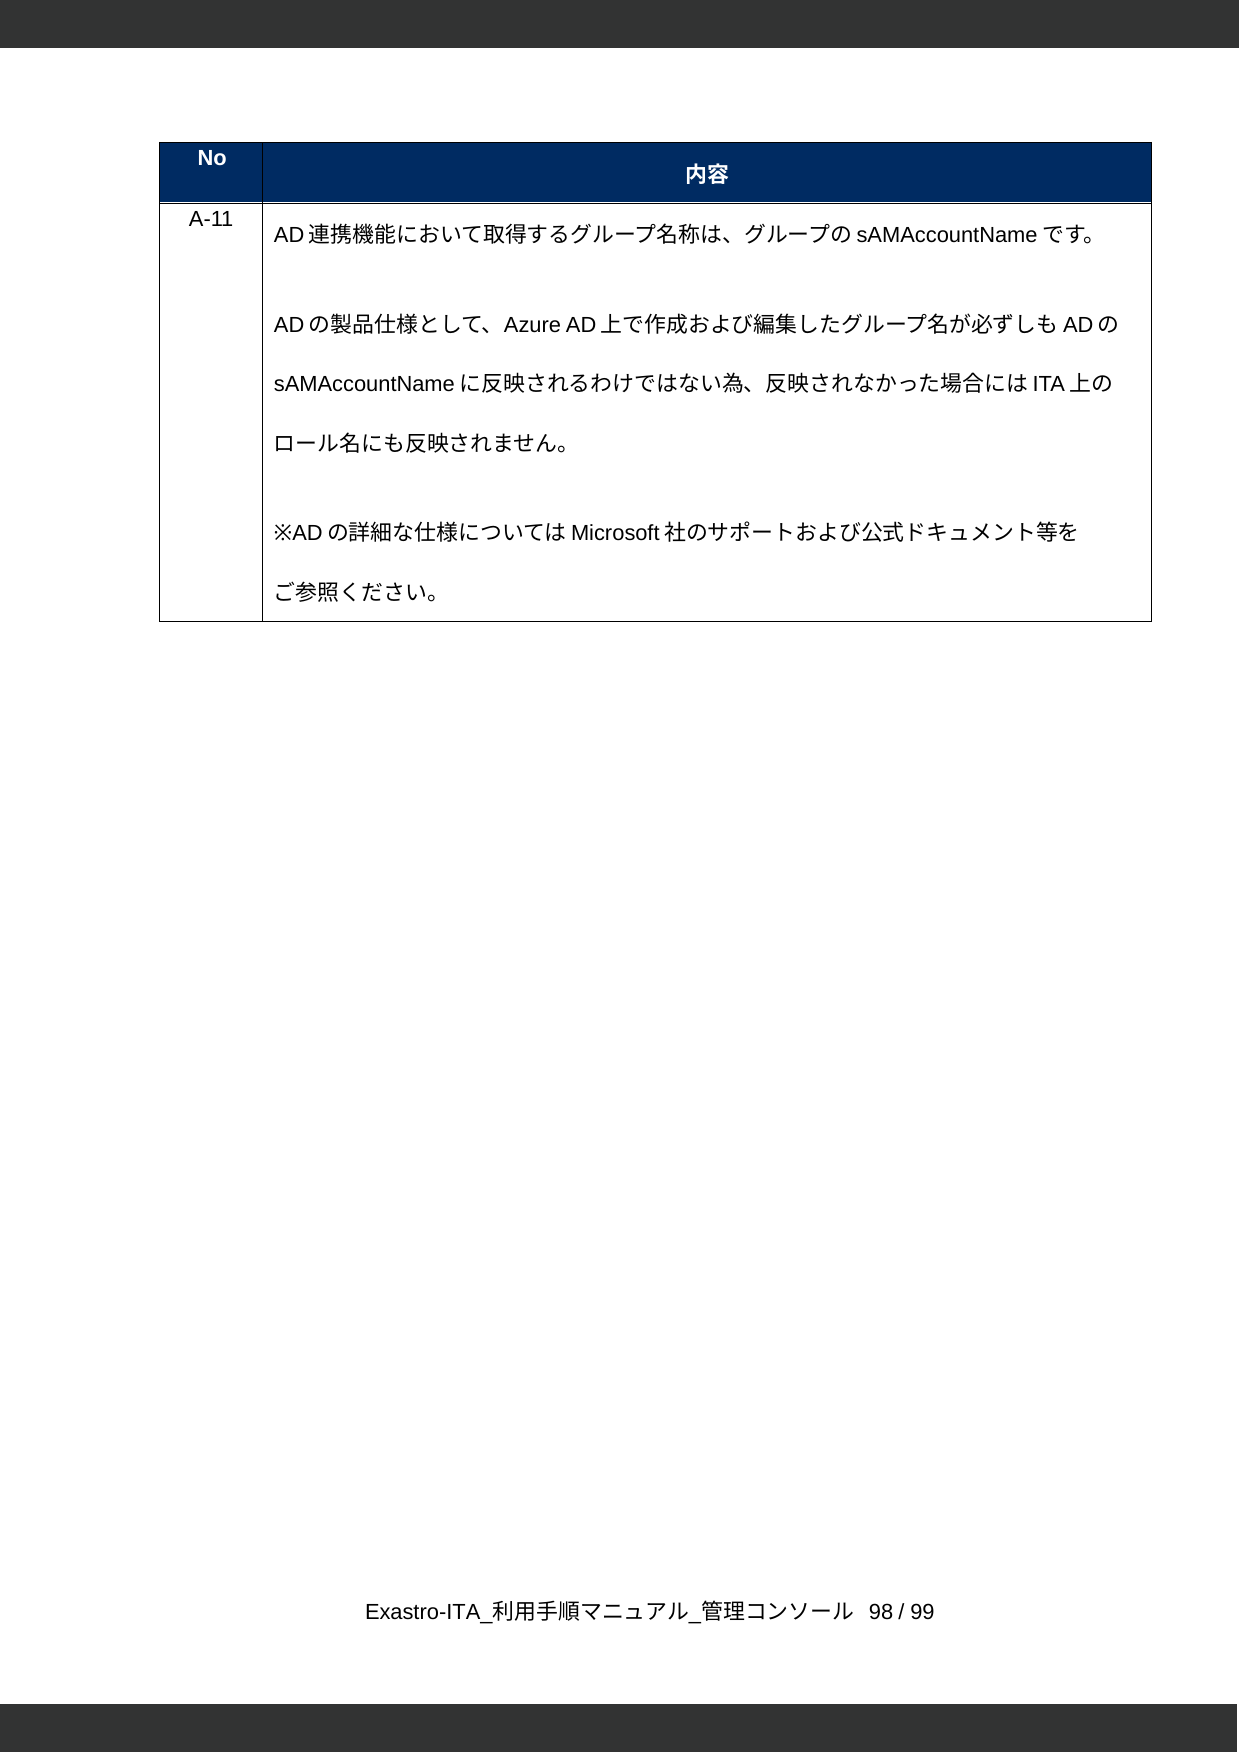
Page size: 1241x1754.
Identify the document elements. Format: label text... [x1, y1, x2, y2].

table_header No [160, 143, 262, 202]
picture [0, 0, 1239, 48]
picture [0, 1704, 1237, 1752]
table_header 内容 [263, 143, 1151, 202]
table_cell AD連携機能において取得するグループ名称は、グループのsAMAccountNameです。 ADの製品仕様として、Azure AD上で作成および編集したグループ名が必ずしもADの sAMAccountNameに反映されるわけではない為、反映されなかった場合にはITA上の ロール名にも反映されません。 ※ADの詳細な仕様についてはMicrosoft社のサポートおよび公式ドキュメント等を ご参照ください。 [263, 204, 1151, 621]
table_cell A-11 [160, 204, 262, 621]
